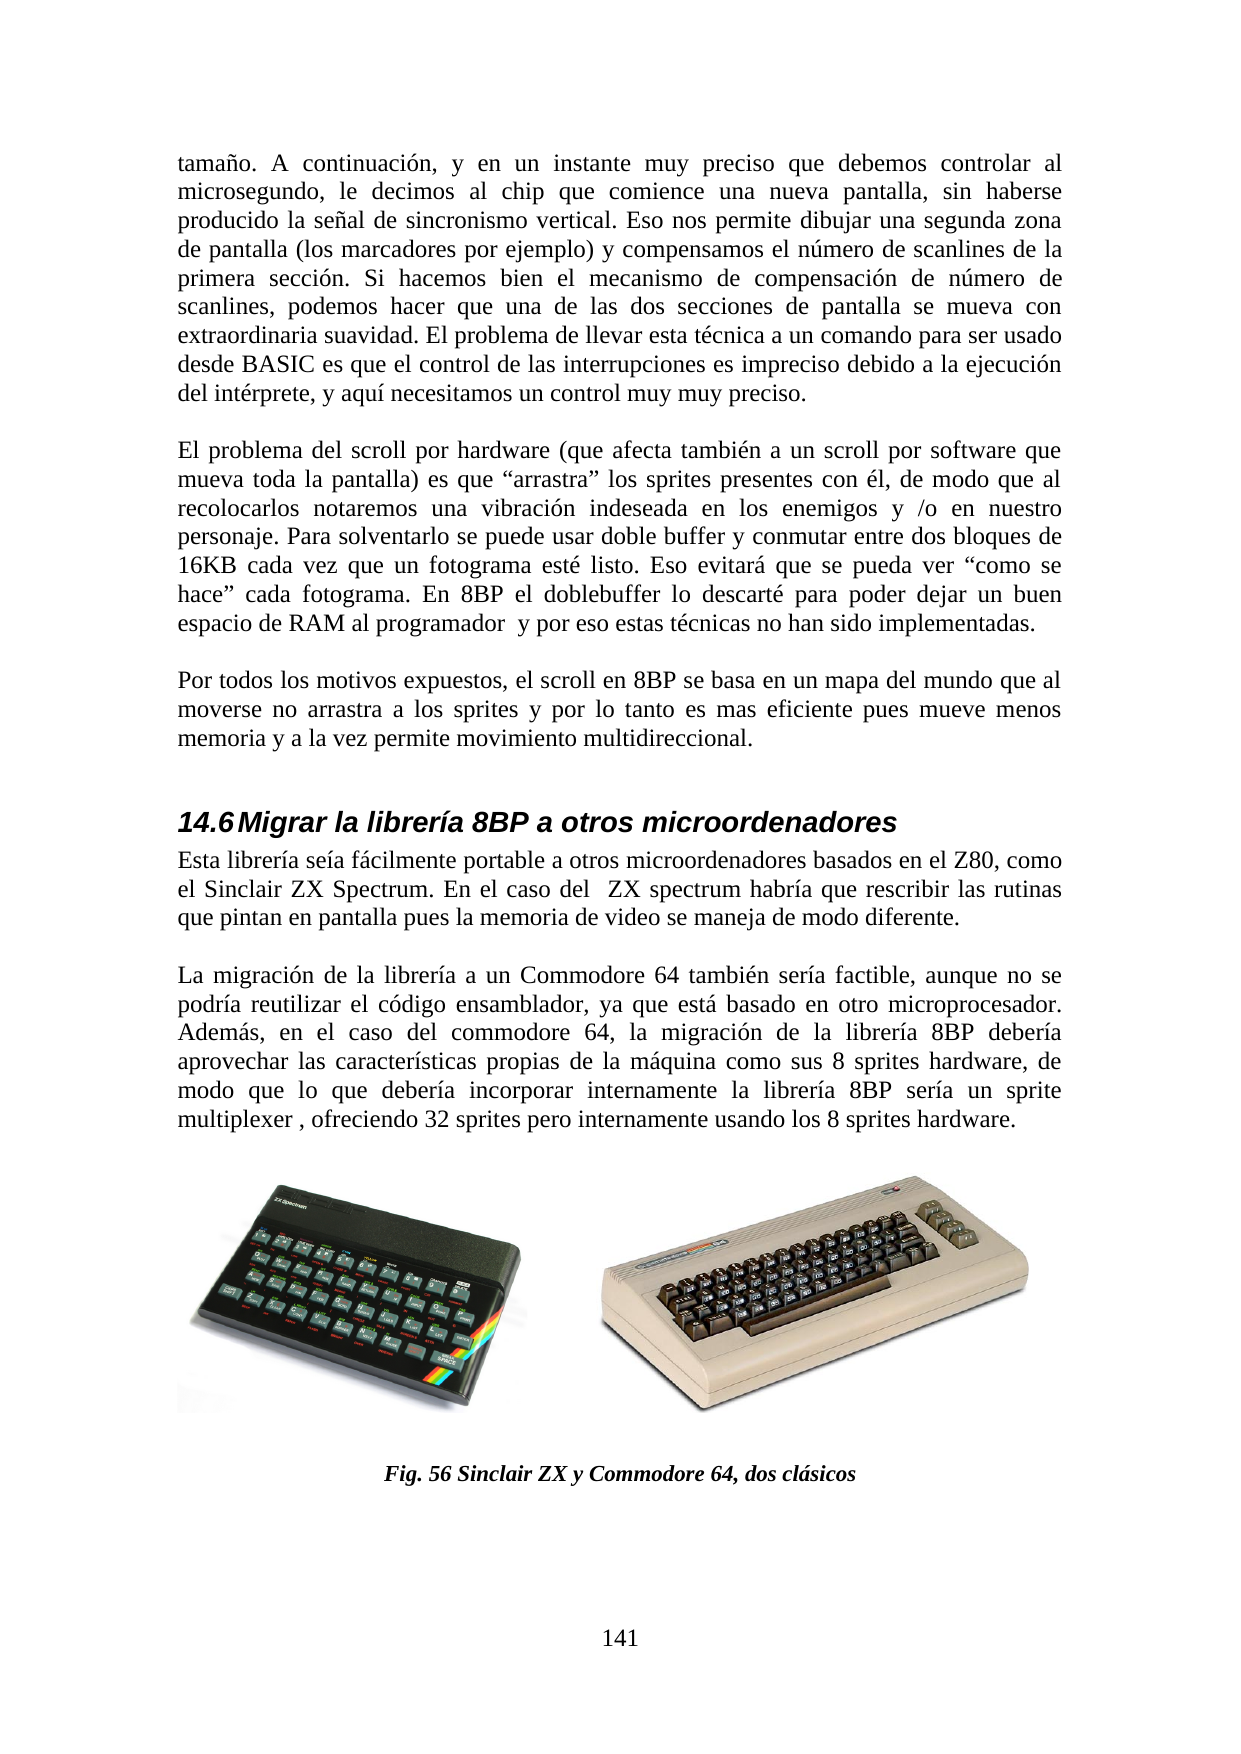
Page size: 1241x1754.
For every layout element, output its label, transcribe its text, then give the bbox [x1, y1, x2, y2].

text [177, 148, 1063, 406]
text Por todos los motivos expuestos, el scroll en 8BP se basa en un mapa del mundo que al moverse no arrastra a los sprites y por lo tanto es mas eficiente pues mueve menos memoria y a la vez permite movimiento multidireccional. [177, 665, 1063, 751]
picture [177, 1161, 528, 1413]
text La migración de la librería a un Commodore 64 también sería factible, aunque no se podría reutilizar el código ensamblador, ya que está basado en otro microprocesador. Además, en el caso del commodore 64, la migración de la librería 8BP debería aprovechar las características propias de la máquina como sus 8 sprites hardware, de modo que lo que debería incorporar internamente la librería 8BP sería un sprite multiplexer , ofreciendo 32 sprites pero internamente usando los 8 sprites hardware. [177, 960, 1063, 1132]
subtitle Migrar la librería 8BP a otros microordenadores [177, 805, 1063, 839]
text Esta librería seía fácilmente portable a otros microordenadores basados en el Z80, como el Sinclair ZX Spectrum. En el caso del ZX spectrum habría que rescribir las rutinas que pintan en pantalla pues la memoria de video se maneja de modo diferente. [177, 845, 1063, 931]
picture [596, 1172, 1029, 1413]
text El problema del scroll por hardware (que afecta también a un scroll por software que mueva toda la pantalla) es que “arrastra” los sprites presentes con él, de modo que al recolocarlos notaremos una vibración indeseada en los enemigos y /o en nuestro personaje. Para solventarlo se puede usar doble buffer y conmutar entre dos bloques de 16KB cada vez que un fotograma esté listo. Eso evitará que se pueda ver “como se hace” cada fotograma. En 8BP el doblebuffer lo descarté para poder dejar un buen espacio de RAM al programador y por eso estas técnicas no han sido implementadas. [177, 435, 1063, 636]
